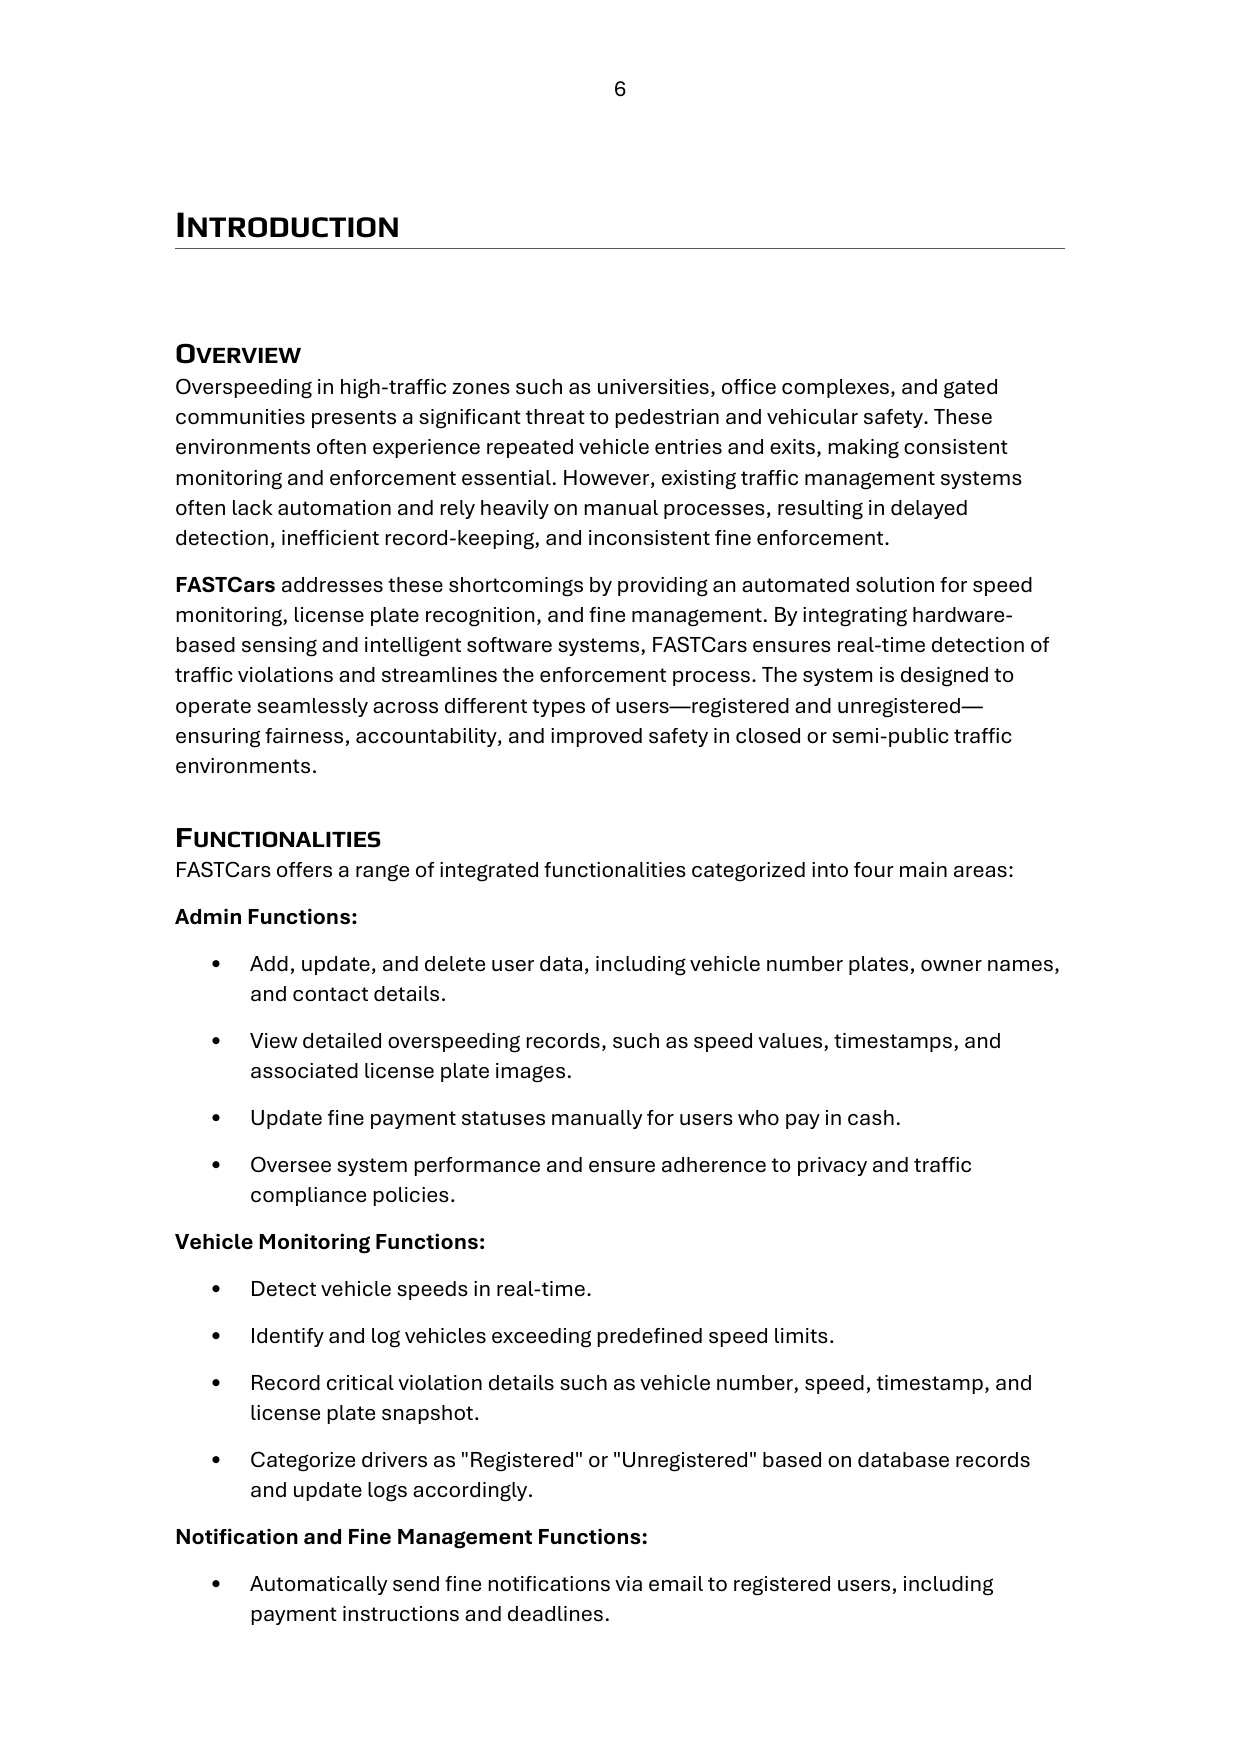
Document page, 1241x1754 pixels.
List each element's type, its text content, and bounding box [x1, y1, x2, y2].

subtitle Introduction [175, 202, 1065, 248]
list View detailed overspeeding records, such as speed values, timestamps, and associated license plate images. [212, 1027, 1065, 1085]
list Record critical violation details such as vehicle number, speed, timestamp, and license plate snapshot. [212, 1368, 1065, 1427]
list Update fine payment statuses manually for users who pay in cash. [212, 1104, 1065, 1132]
text Vehicle Monitoring Functions: [175, 1228, 1065, 1256]
list Detect vehicle speeds in real-time. [212, 1275, 1065, 1303]
list Categorize drivers as "Registered" or "Unregistered" based on database records and update logs accordingly. [212, 1446, 1065, 1504]
text FASTCars addresses these shortcomings by providing an automated solution for speed monitoring, license plate recognition, and fine management. By integrating hardware-based sensing and intelligent software systems, FASTCars ensures real-time detection of traffic violations and streamlines the enforcement process. The system is designed to operate seamlessly across different types of users—registered and unregistered—ensuring fairness, accountability, and improved safety in closed or semi-public traffic environments. [175, 571, 1065, 780]
list Identify and log vehicles exceeding predefined speed limits. [212, 1322, 1065, 1350]
list Automatically send fine notifications via email to registered users, including payment instructions and deadlines. [212, 1569, 1065, 1628]
list Oversee system performance and ensure adherence to privacy and traffic compliance policies. [212, 1151, 1065, 1209]
subtitle Overview [175, 336, 1065, 370]
text Overspeeding in high-traffic zones such as universities, office complexes, and gated communities presents a significant threat to pedestrian and vehicular safety. These environments often experience repeated vehicle entries and exits, making consistent monitoring and enforcement essential. However, existing traffic management systems often lack automation and rely heavily on manual processes, resulting in delayed detection, inefficient record-keeping, and inconsistent fine enforcement. [175, 373, 1065, 552]
text FASTCars offers a range of integrated functionalities categorized into four main areas: [175, 856, 1065, 884]
subtitle Functionalities [175, 820, 1065, 853]
text Admin Functions: [175, 903, 1065, 931]
list Add, update, and delete user data, including vehicle number plates, owner names, and contact details. [212, 950, 1065, 1008]
text Notification and Fine Management Functions: [175, 1523, 1065, 1551]
